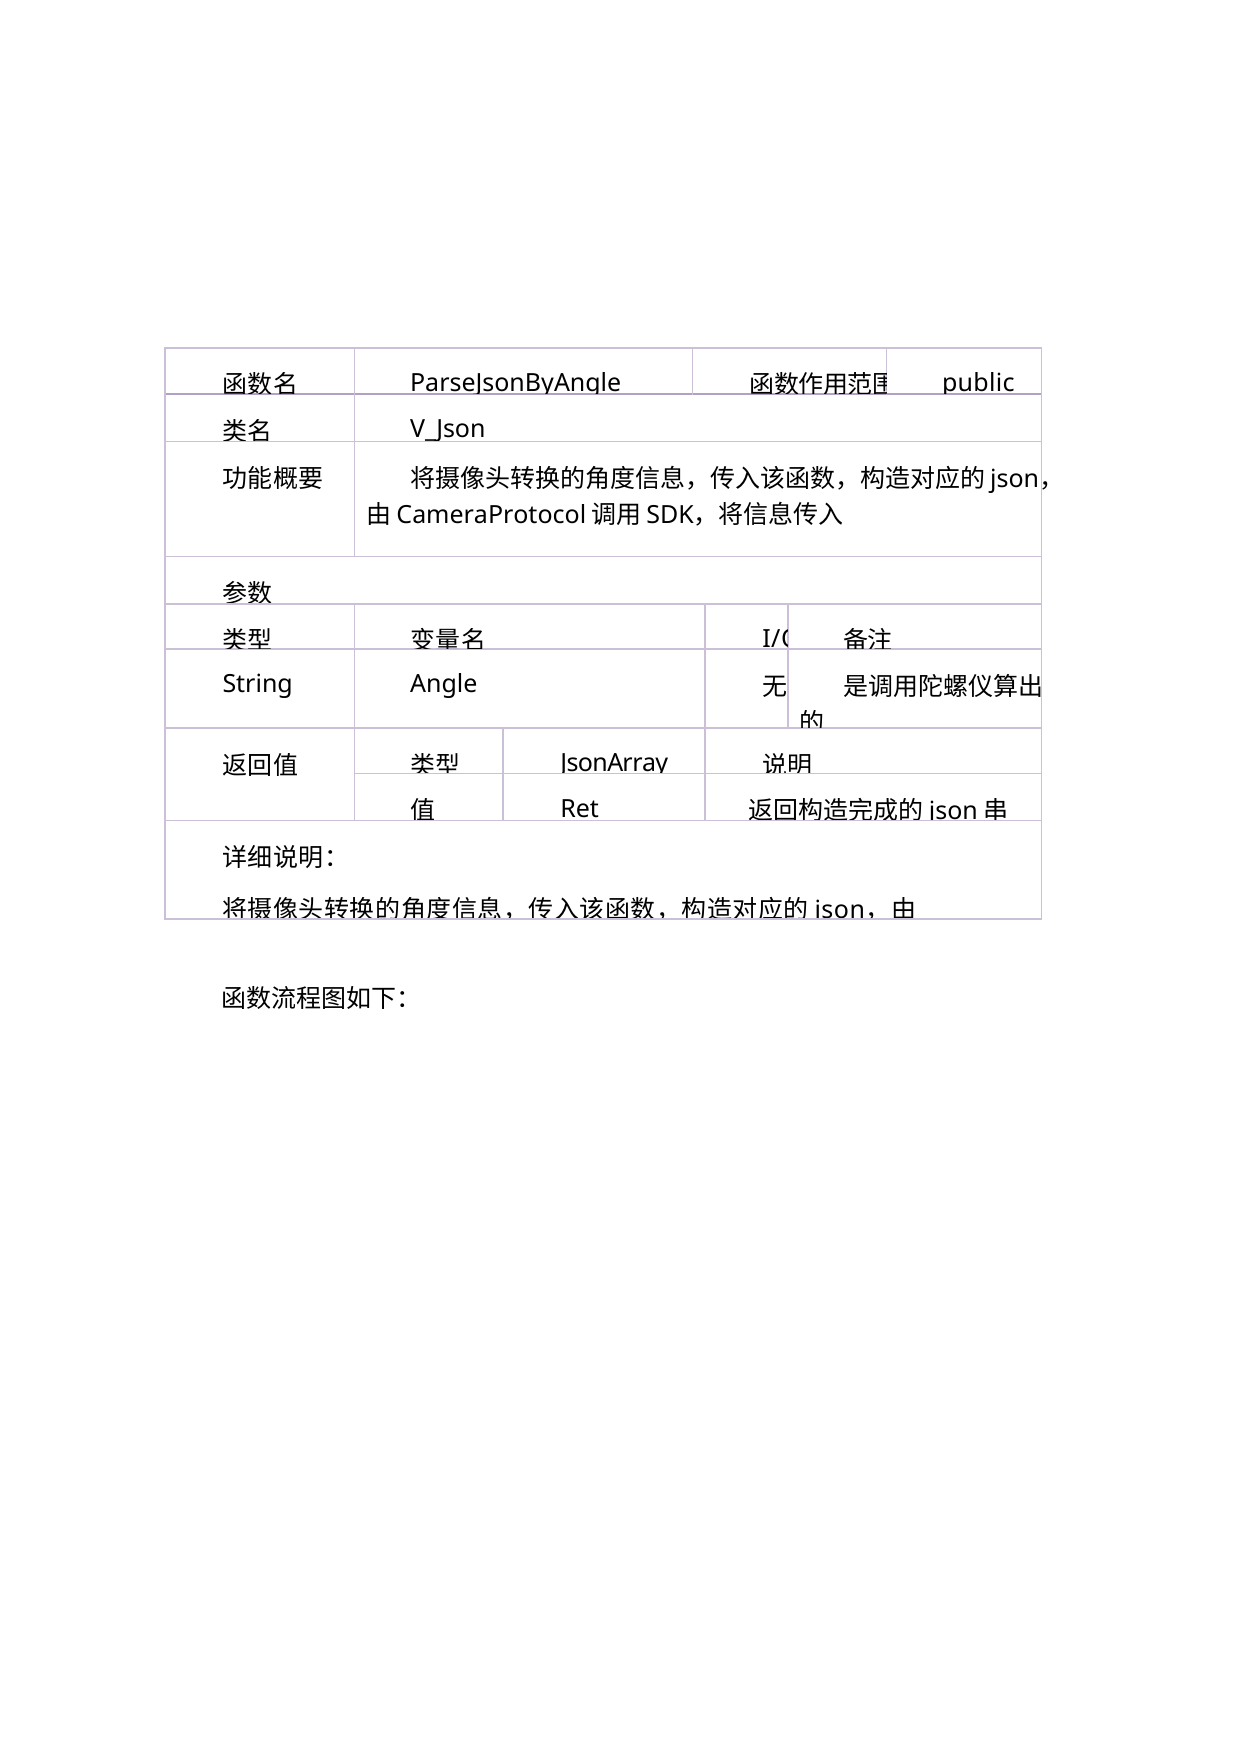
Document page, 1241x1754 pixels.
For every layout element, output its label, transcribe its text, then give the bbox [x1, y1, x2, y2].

text 函数流程图如下： [177, 412, 1122, 1029]
table_header public [887, 349, 1041, 393]
table_cell Angle [355, 650, 704, 727]
table_cell 类型 [166, 605, 354, 648]
table_cell Ret [504, 774, 704, 819]
table_cell 备注 [789, 605, 1041, 648]
table_cell V_Json [355, 395, 1041, 441]
table_cell 无 [706, 650, 787, 727]
table_cell 是调用陀螺仪算出的 前后角度变换 [789, 650, 1041, 727]
table_cell 详细说明： 将摄像头转换的角度信息，传入该函数，构造对应的json，由CameraProtocol调用SDK，将信息传入 [166, 821, 1041, 918]
table_cell 参数 [166, 557, 1041, 603]
table_cell 说明 [706, 729, 1041, 773]
table_cell String [166, 650, 354, 727]
table_cell I/O [706, 605, 787, 648]
table_header ParseJsonByAngle [355, 349, 692, 393]
table_cell 类型 [355, 729, 502, 773]
table_cell 功能概要 [166, 442, 354, 556]
table_cell 值 [355, 774, 502, 819]
table_cell 变量名 [355, 605, 704, 648]
table_cell 类名 [166, 395, 354, 441]
table_cell 将摄像头转换的角度信息，传入该函数，构造对应的json，由CameraProtocol调用SDK，将信息传入 [355, 442, 1041, 556]
table_cell 返回值 [166, 729, 354, 819]
table_cell 返回构造完成的json串 [706, 774, 1041, 819]
table_header 函数名 [166, 349, 354, 393]
table_cell JsonArray [504, 729, 704, 773]
table_header 函数作用范围 [693, 349, 886, 393]
